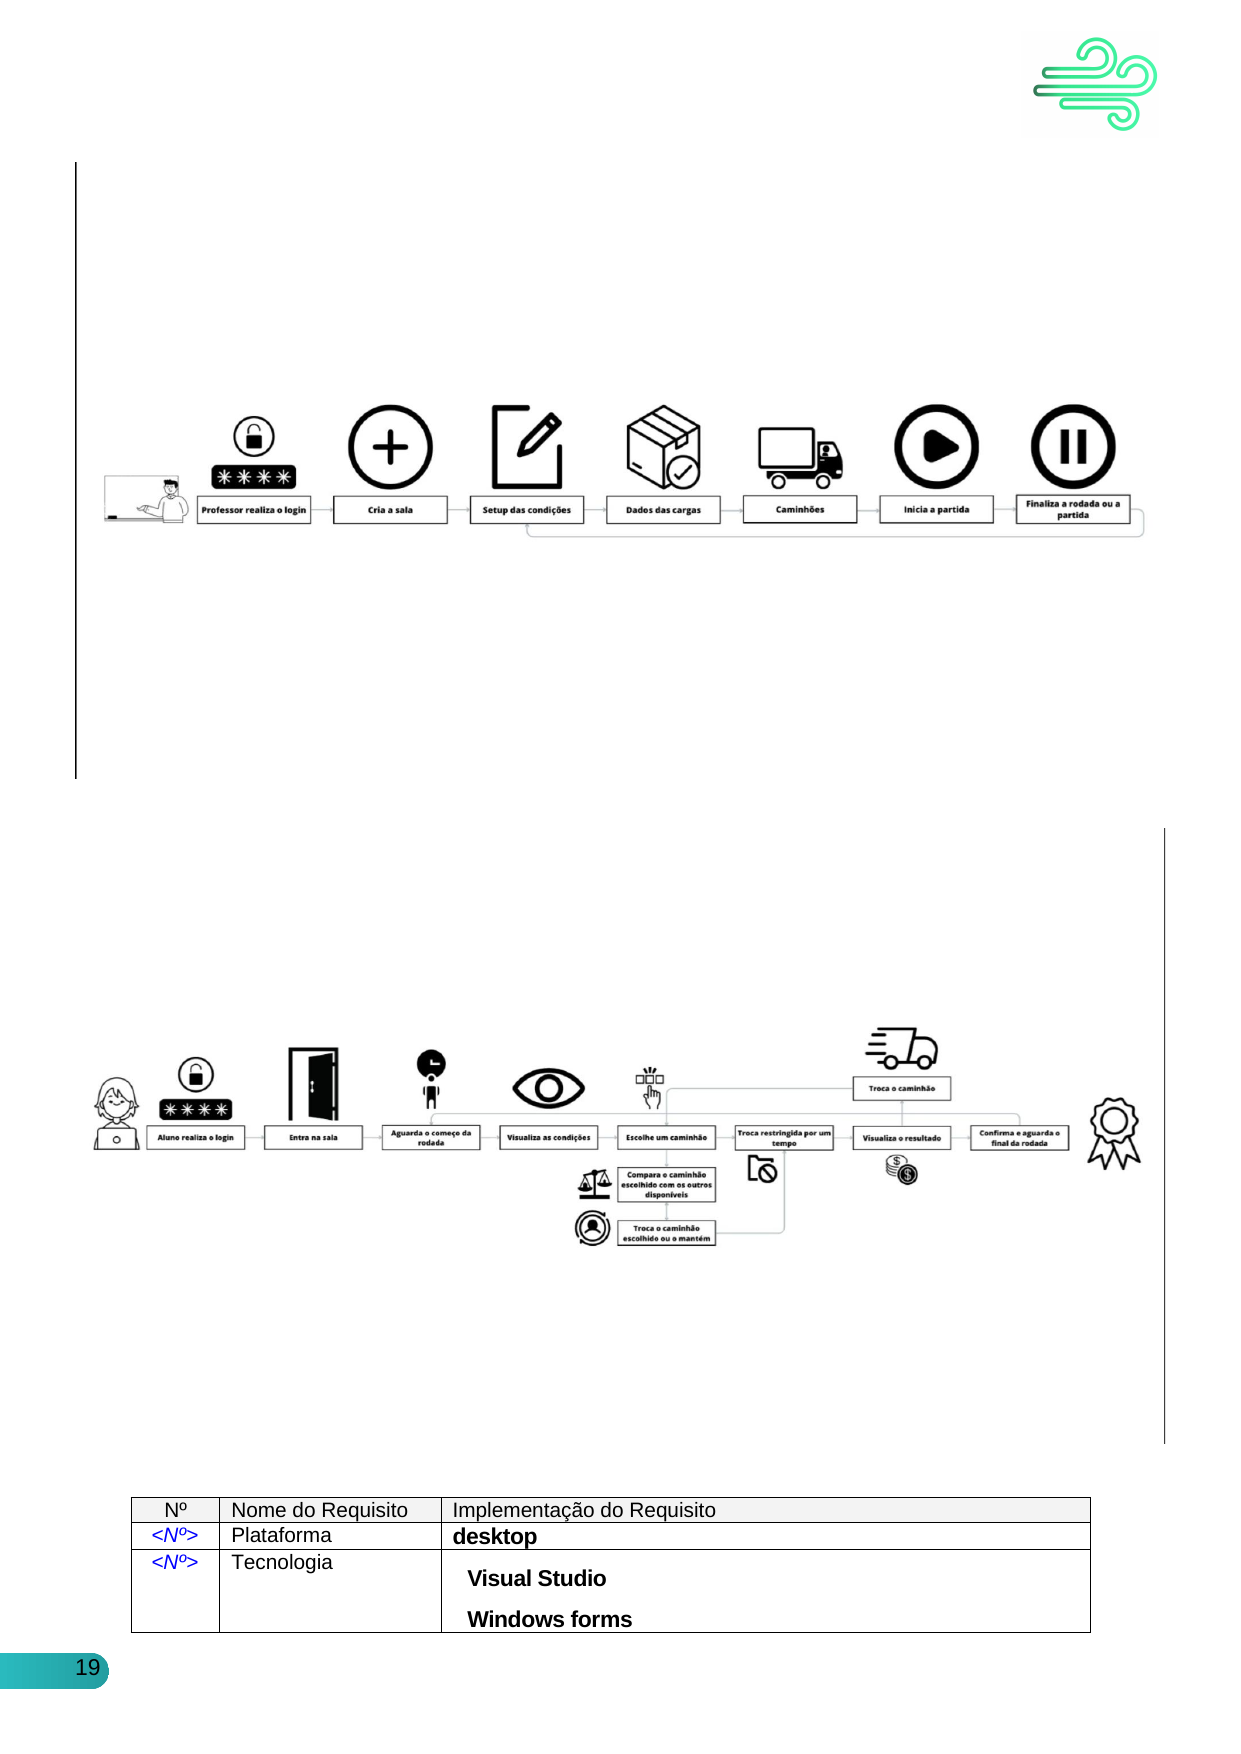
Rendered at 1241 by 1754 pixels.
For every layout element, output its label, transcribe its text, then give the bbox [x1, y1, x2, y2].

table_header Implementação do Requisito [442, 1498, 1090, 1522]
table_cell desktop [442, 1523, 1090, 1549]
picture [75, 828, 1166, 1444]
table_header Nome do Requisito [220, 1498, 441, 1522]
table_cell Plataforma [220, 1523, 441, 1549]
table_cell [442, 1550, 1090, 1632]
table_cell Tecnologia [220, 1550, 441, 1632]
picture [75, 162, 1166, 779]
picture [1021, 31, 1160, 138]
table_cell <Nº> [132, 1550, 219, 1632]
table_header Nº [132, 1498, 219, 1522]
table_cell <Nº> [132, 1523, 219, 1549]
